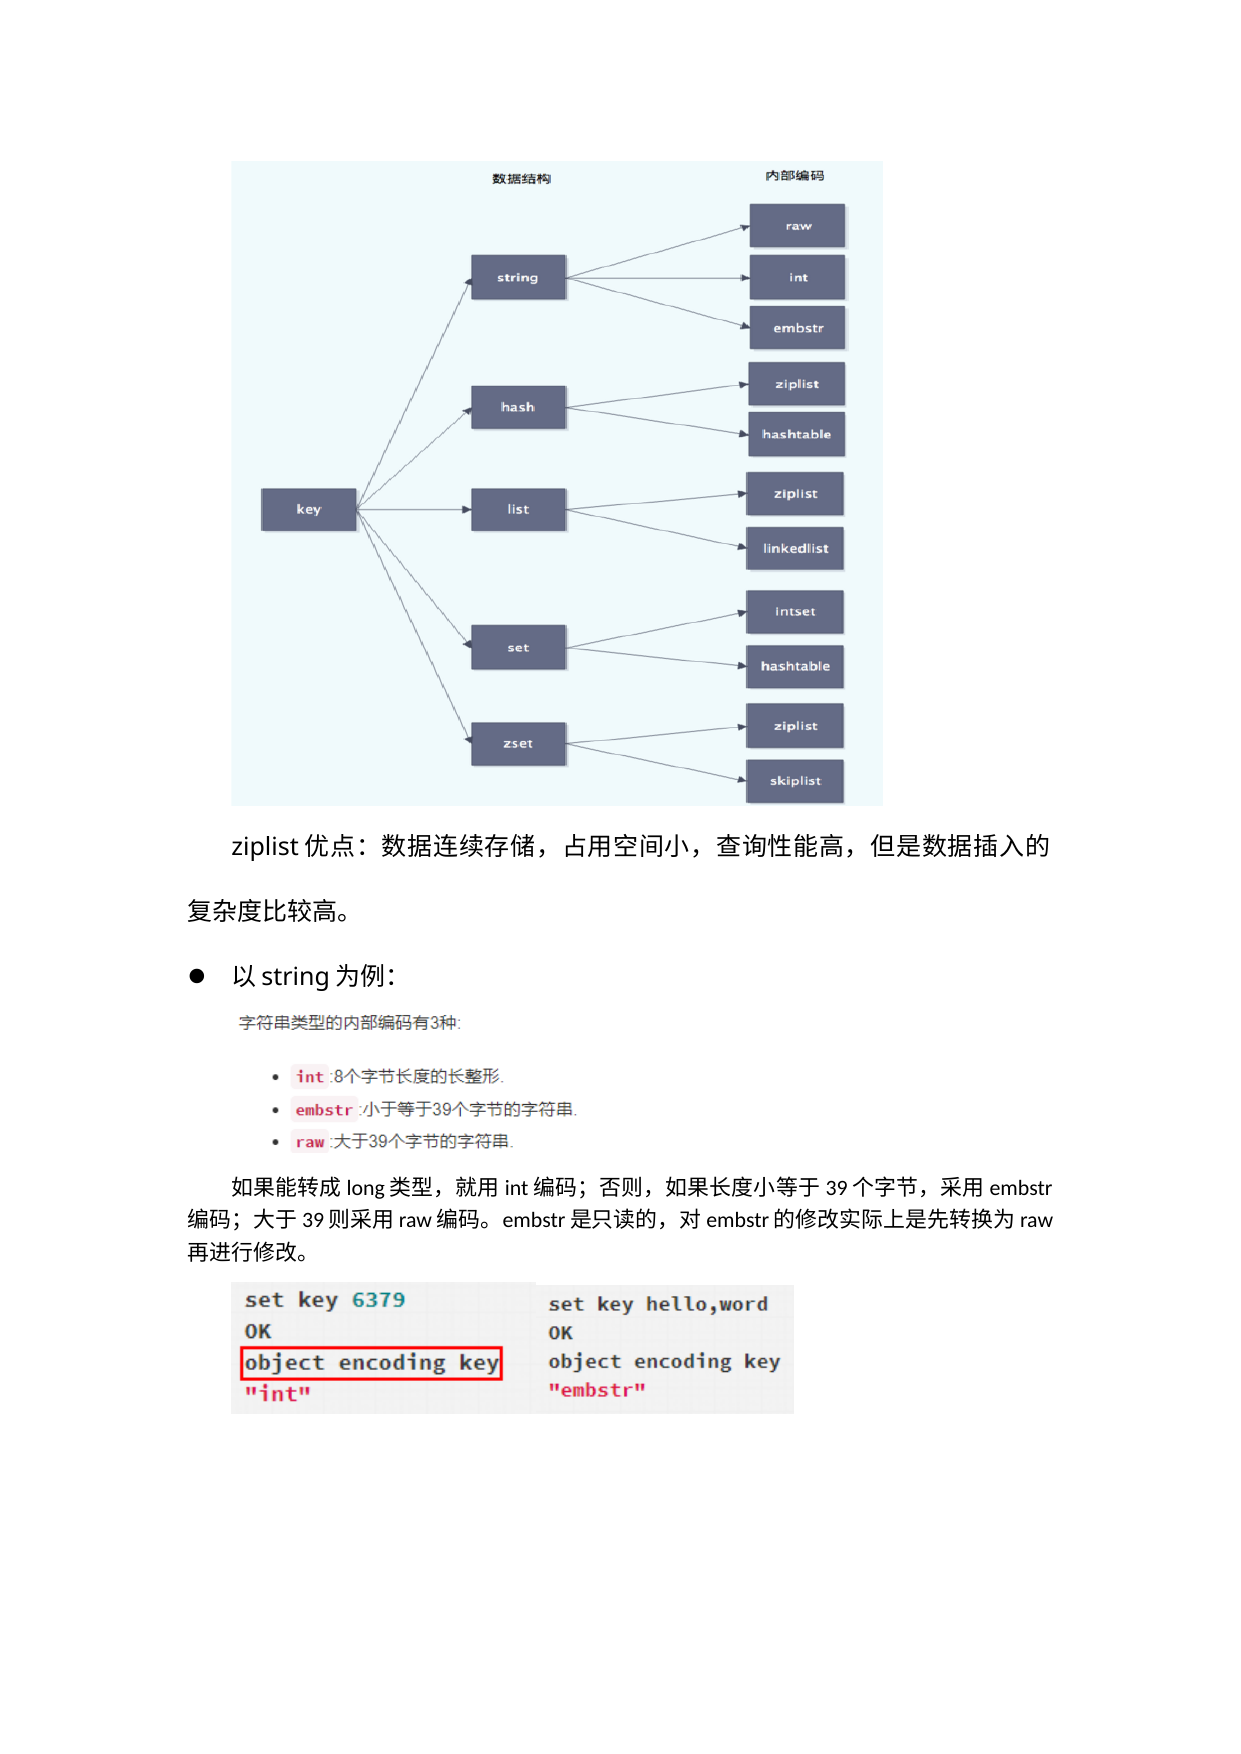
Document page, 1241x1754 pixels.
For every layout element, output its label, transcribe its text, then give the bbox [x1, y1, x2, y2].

picture [231, 161, 883, 806]
picture [231, 1006, 585, 1153]
text 如果能转成long类型，就用int编码；否则，如果长度小等于39个字节，采用embstr编码；大于39则采用raw编码。embstr是只读的，对embstr的修改实际上是先转换为raw再进行修改。 [187, 1169, 1053, 1267]
list 以string为例： [187, 942, 1053, 1007]
text ziplist优点：数据连续存储，占用空间小，查询性能高，但是数据插入的复杂度比较高。 [187, 812, 1053, 942]
picture [231, 1282, 794, 1414]
